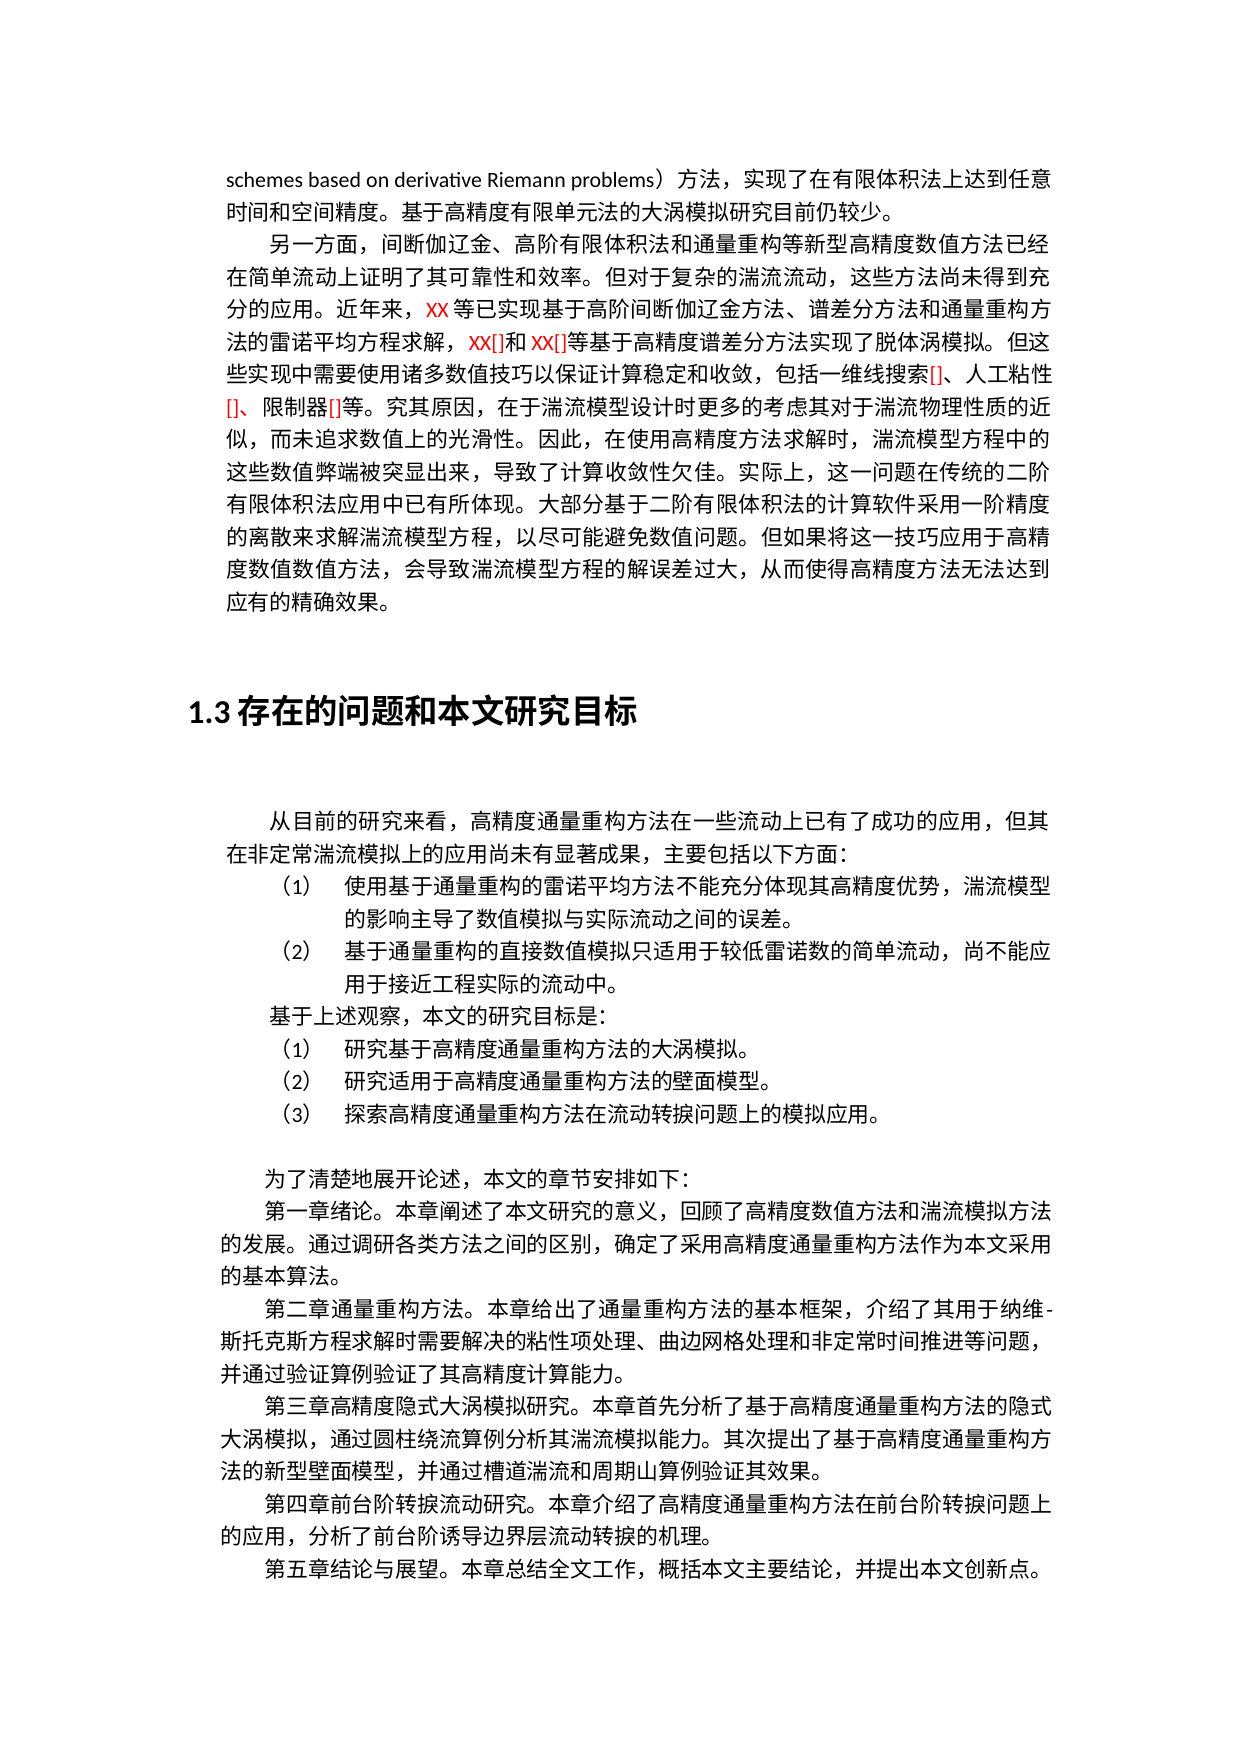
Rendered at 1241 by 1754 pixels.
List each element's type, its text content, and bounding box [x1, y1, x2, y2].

list 第四章前台阶转捩流动研究。本章介绍了高精度通量重构方法在前台阶转捩问题上的应用，分析了前台阶诱导边界层流动转捩的机理。 [220, 1486, 1053, 1551]
list 探索高精度通量重构方法在流动转捩问题上的模拟应用。 [269, 1096, 1053, 1129]
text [220, 1551, 1053, 1584]
list 研究基于高精度通量重构方法的大涡模拟。 [269, 1031, 1053, 1064]
subtitle 1.3 存在的问题和本文研究目标 [187, 677, 1053, 742]
list 第一章绪论。本章阐述了本文研究的意义，回顾了高精度数值方法和湍流模拟方法的发展。通过调研各类方法之间的区别，确定了采用高精度通量重构方法作为本文采用的基本算法。 [220, 1194, 1053, 1291]
list 为了清楚地展开论述，本文的章节安排如下： [220, 1161, 1053, 1194]
text 基于上述观察，本文的研究目标是： [226, 999, 1053, 1031]
text 另一方面，间断伽辽金、高阶有限体积法和通量重构等新型高精度数值方法已经在简单流动上证明了其可靠性和效率。但对于复杂的湍流流动，这些方法尚未得到充分的应用。近年来，XX等已实现基于高阶间断伽辽金方法、谱差分方法和通量重构方法的雷诺平均方程求解，XX[]和XX[]等基于高精度谱差分方法实现了脱体涡模拟。但这些实现中需要使用诸多数值技巧以保证计算稳定和收敛，包括一维线搜索[]、人工粘性[]、限制器[]等。究其原因，在于湍流模型设计时更多的考虑其对于湍流物理性质的近似，而未追求数值上的光滑性。因此，在使用高精度方法求解时，湍流模型方程中的这些数值弊端被突显出来，导致了计算收敛性欠佳。实际上，这一问题在传统的二阶有限体积法应用中已有所体现。大部分基于二阶有限体积法的计算软件采用一阶精度的离散来求解湍流模型方程，以尽可能避免数值问题。但如果将这一技巧应用于高精度数值数值方法，会导致湍流模型方程的解误差过大，从而使得高精度方法无法达到应有的精确效果。 [226, 227, 1053, 617]
list 使用基于通量重构的雷诺平均方法不能充分体现其高精度优势，湍流模型的影响主导了数值模拟与实际流动之间的误差。 [269, 869, 1053, 934]
text 从目前的研究来看，高精度通量重构方法在一些流动上已有了成功的应用，但其在非定常湍流模拟上的应用尚未有显著成果，主要包括以下方面： [226, 804, 1053, 869]
list 第二章通量重构方法。本章给出了通量重构方法的基本框架，介绍了其用于纳维-斯托克斯方程求解时需要解决的粘性项处理、曲边网格处理和非定常时间推进等问题，并通过验证算例验证了其高精度计算能力。 [220, 1291, 1053, 1389]
list 第三章高精度隐式大涡模拟研究。本章首先分析了基于高精度通量重构方法的隐式大涡模拟，通过圆柱绕流算例分析其湍流模拟能力。其次提出了基于高精度通量重构方法的新型壁面模型，并通过槽道湍流和周期山算例验证其效果。 [220, 1389, 1053, 1486]
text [226, 162, 1053, 227]
list 研究适用于高精度通量重构方法的壁面模型。 [269, 1064, 1053, 1096]
list 基于通量重构的直接数值模拟只适用于较低雷诺数的简单流动，尚不能应用于接近工程实际的流动中。 [269, 934, 1053, 999]
